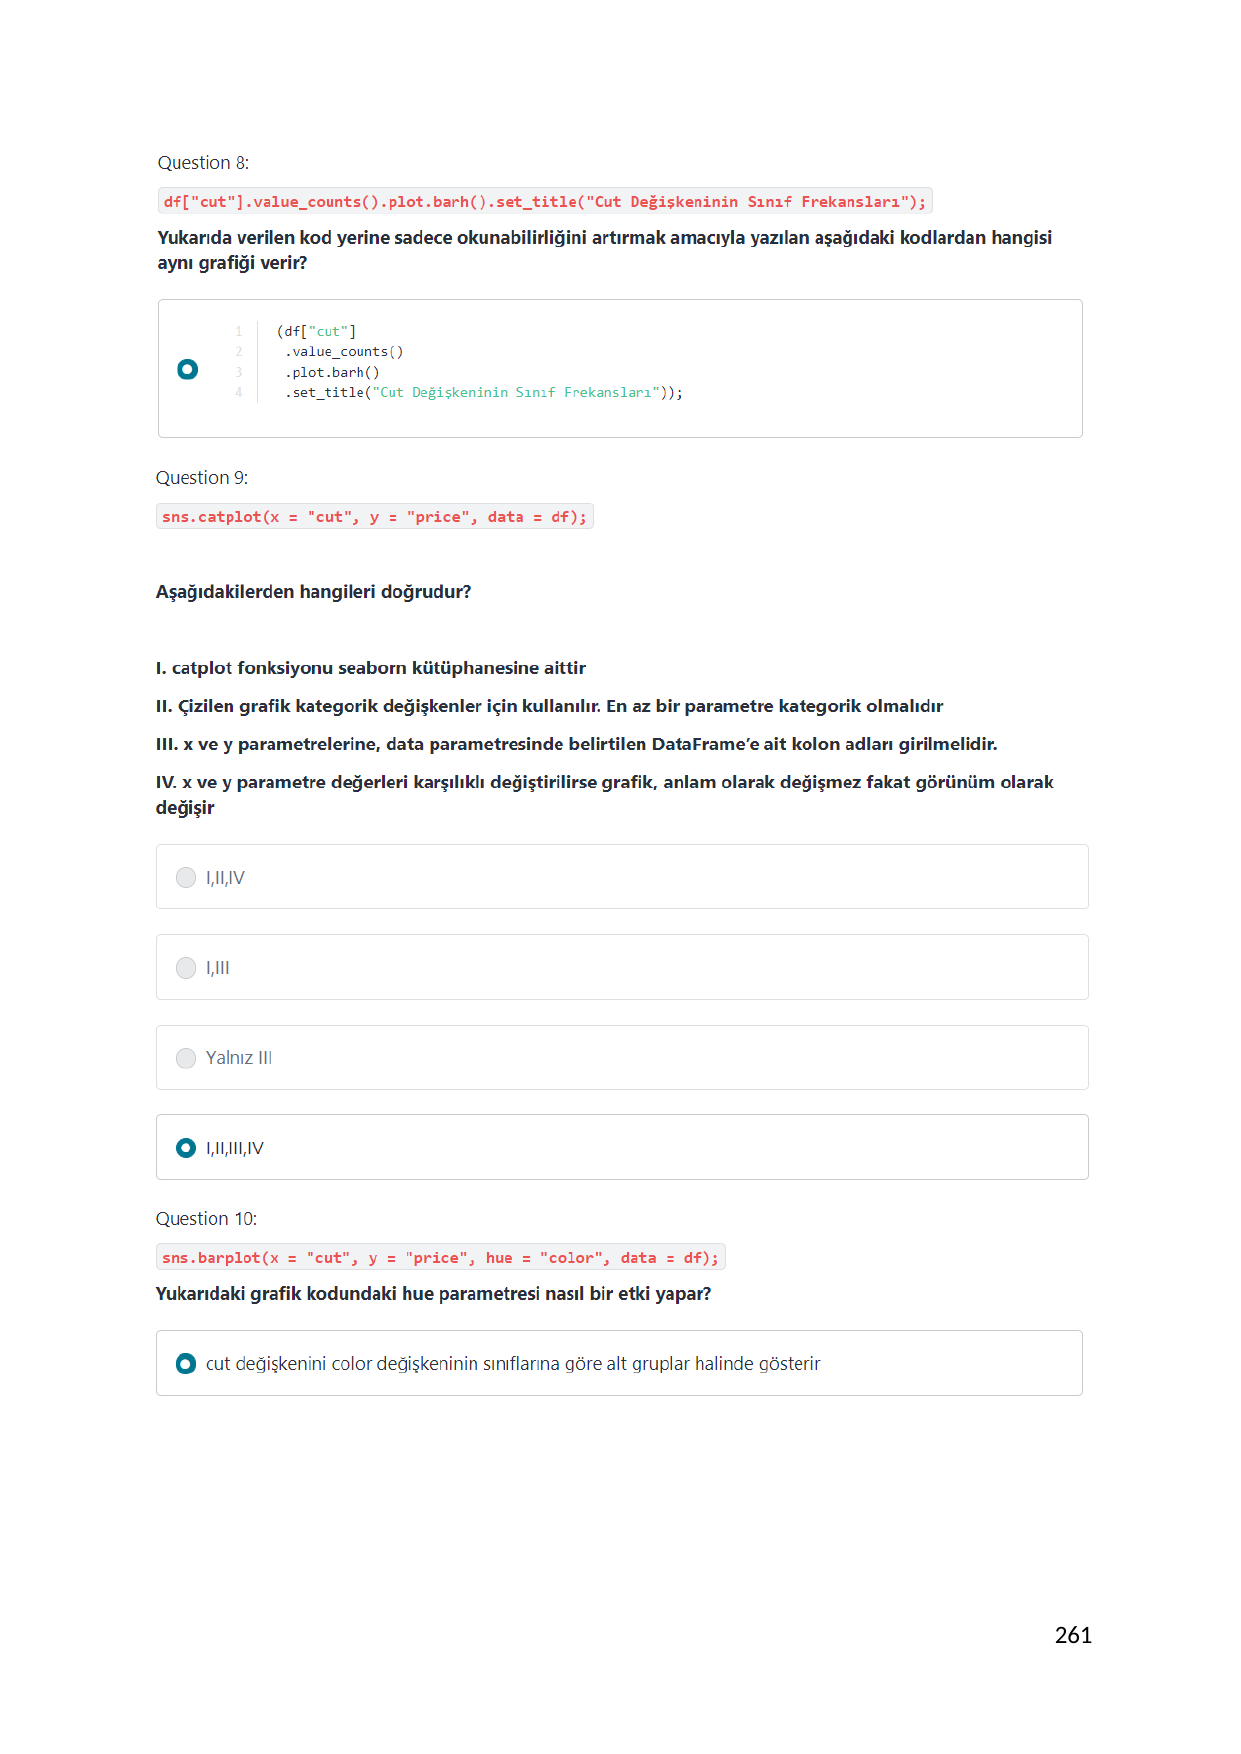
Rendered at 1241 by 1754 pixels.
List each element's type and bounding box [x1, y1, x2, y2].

picture [147, 464, 1093, 1189]
picture [147, 147, 1093, 446]
picture [147, 1208, 1093, 1406]
